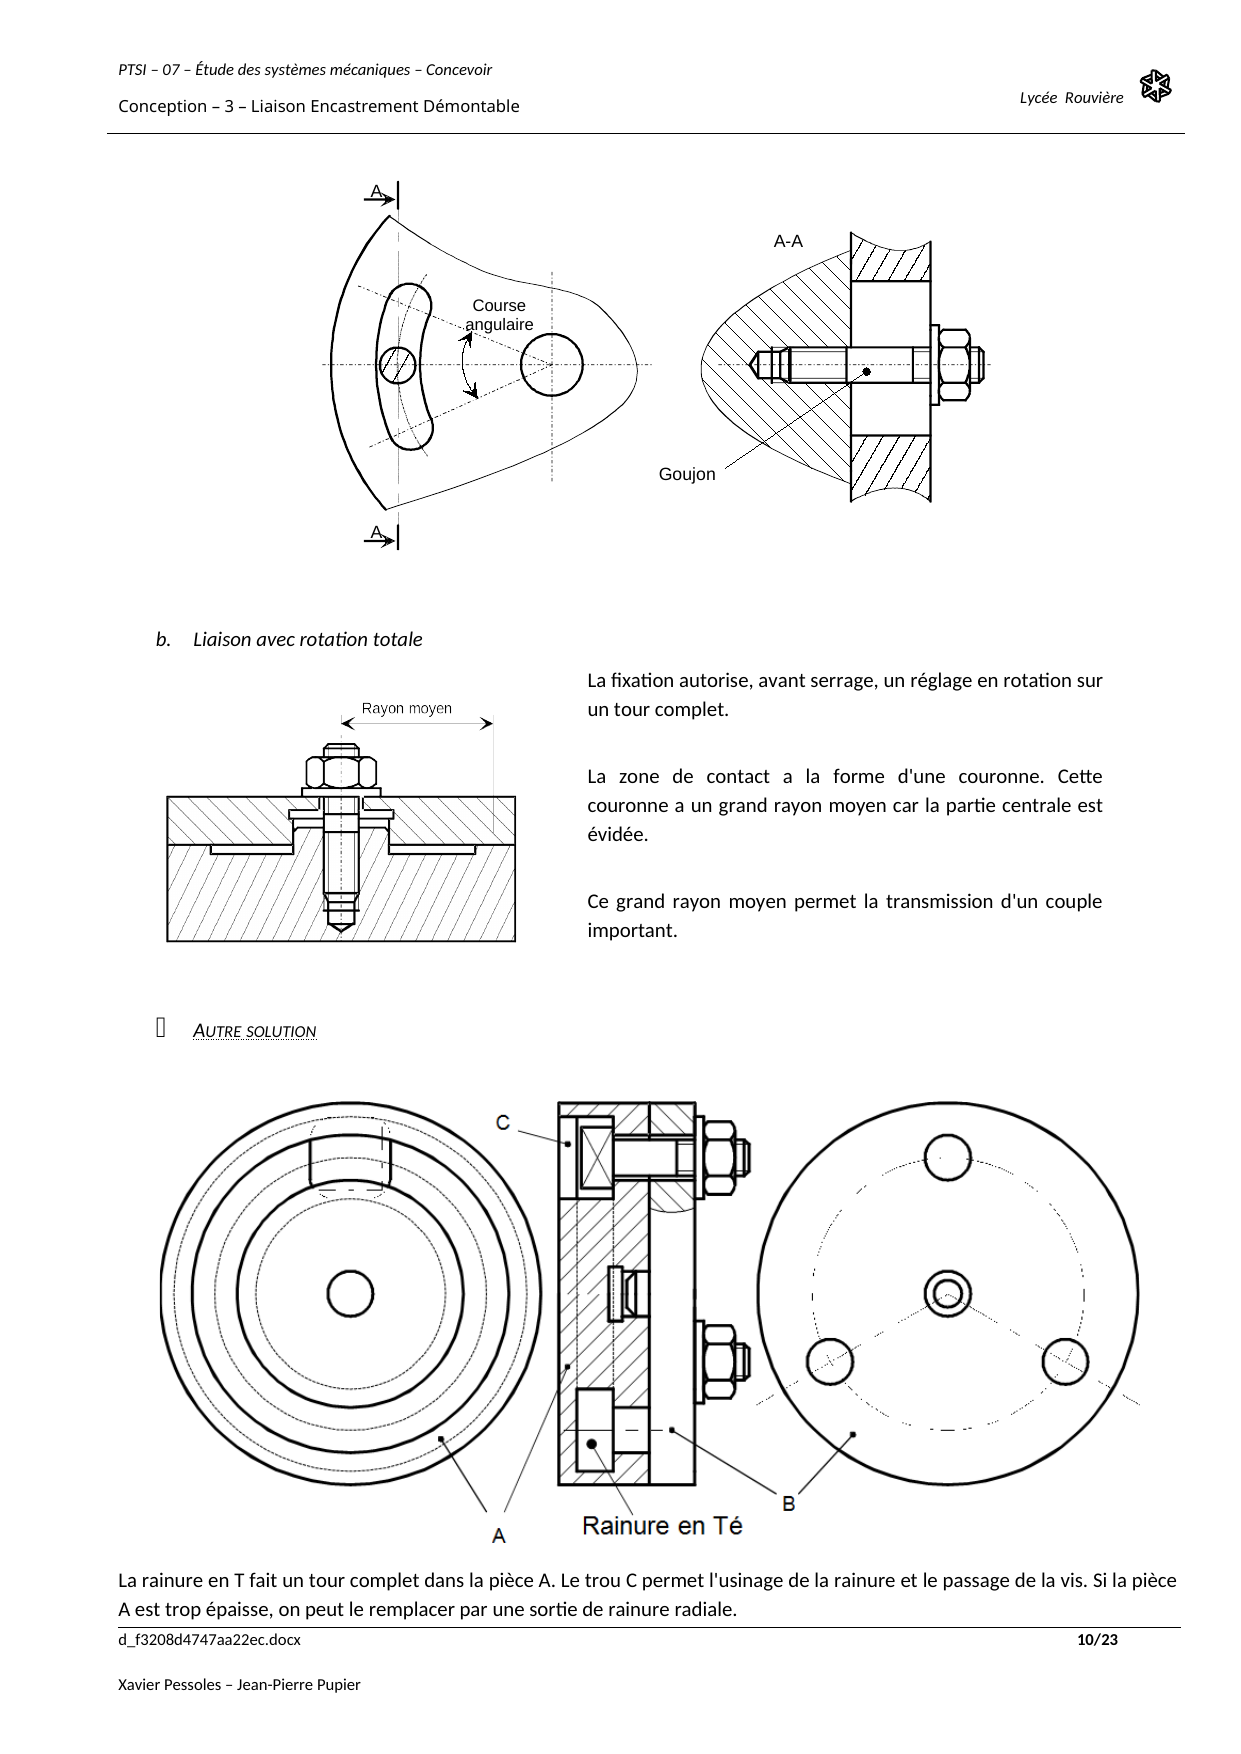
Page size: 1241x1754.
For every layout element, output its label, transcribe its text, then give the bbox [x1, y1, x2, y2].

subtitle Autre solution [156, 1017, 1181, 1044]
table_header [107, 668, 576, 984]
table_header La fixation autorise, avant serrage, un réglage en rotation sur un tour complet. La zone de contact a la forme d'une couronne. Cette couronne a un grand rayon moyen car la partie centrale est évidée. Ce grand rayon moyen permet la transmission d'un couple important. [576, 668, 1115, 984]
text Liaison avec rotation totale [156, 626, 1181, 651]
text La rainure en T fait un tour complet dans la pièce A. Le trou C permet l'usinage de la rainure et le passage de la vis. Si la pièce A est trop épaisse, on peut le remplacer par une sortie de rainure radiale. [118, 1567, 1181, 1621]
picture [159, 1101, 1140, 1543]
